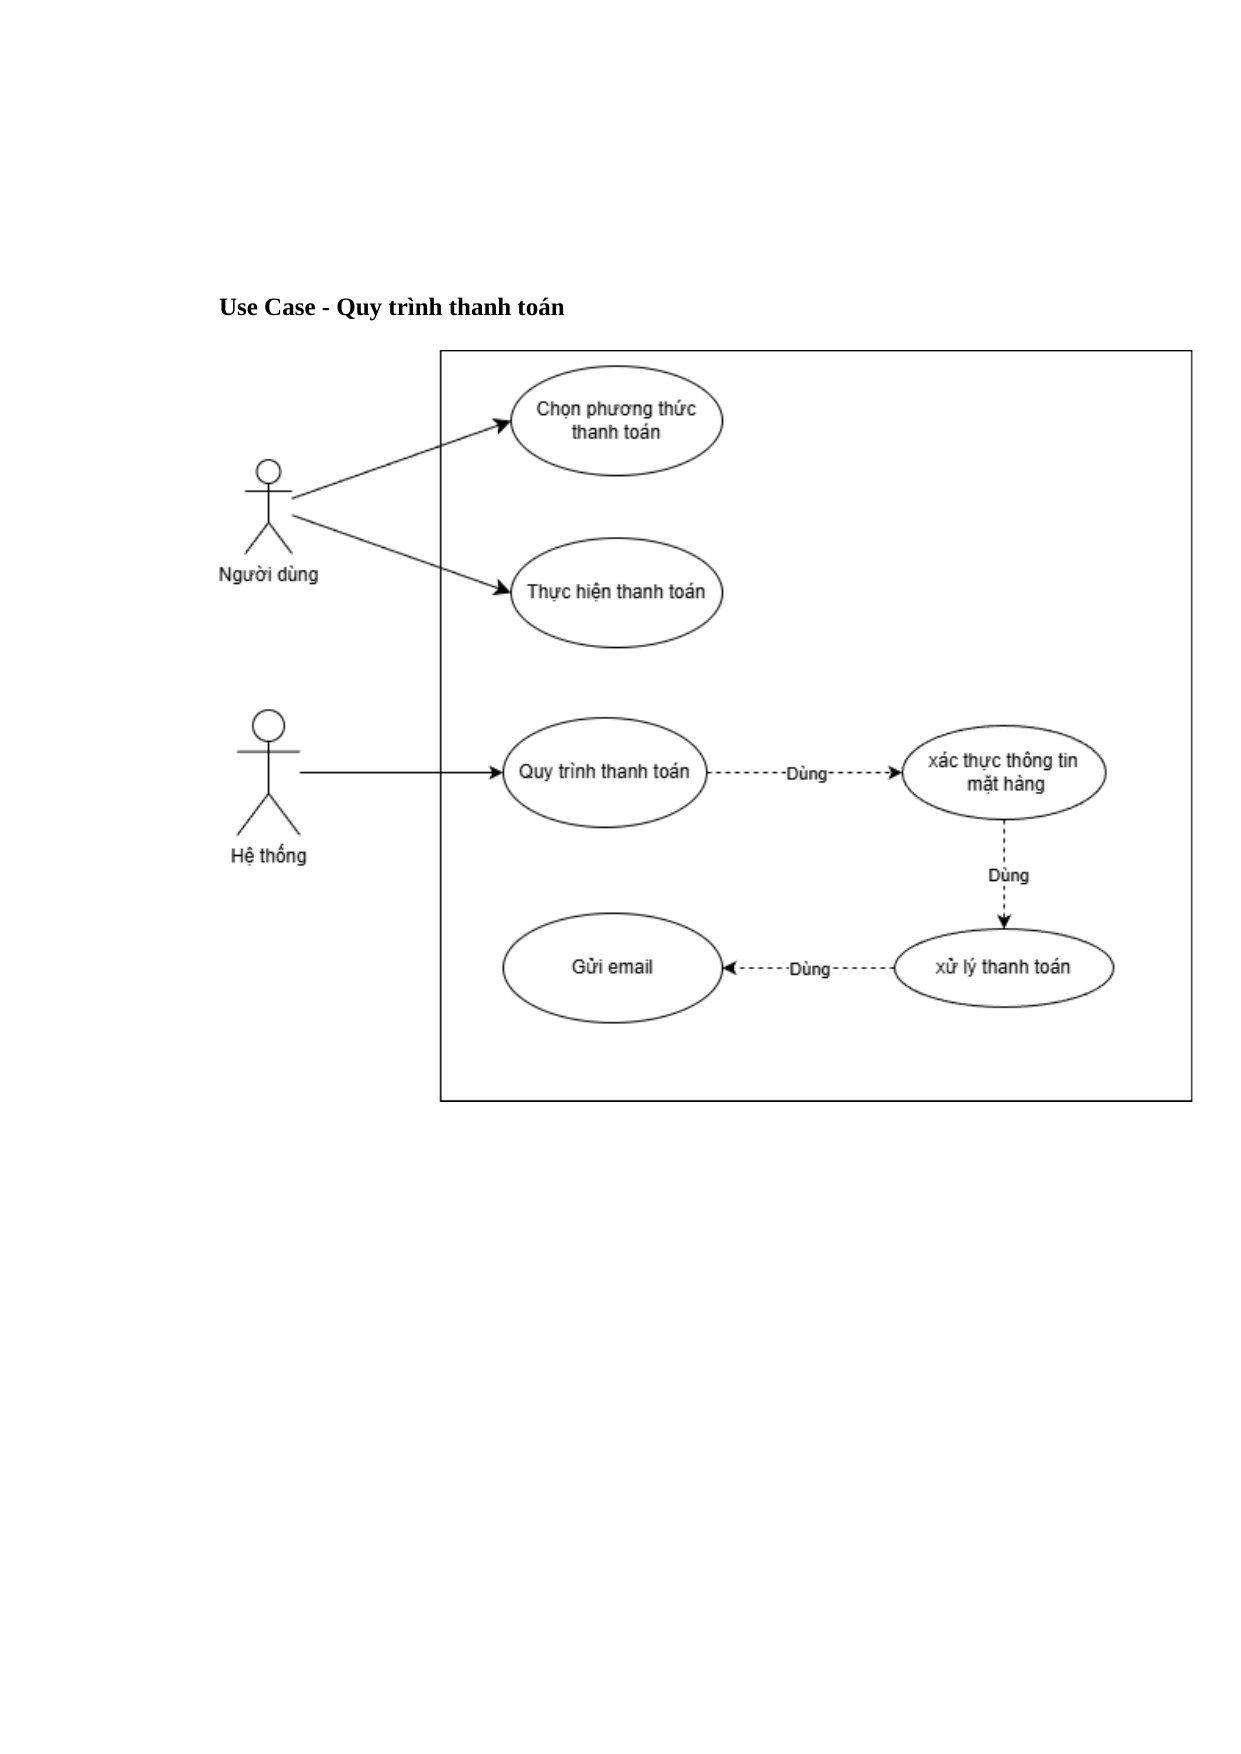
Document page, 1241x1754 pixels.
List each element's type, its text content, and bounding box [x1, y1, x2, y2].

picture [218, 350, 1193, 1102]
text Use Case - Quy trình thanh toán [219, 292, 1122, 321]
